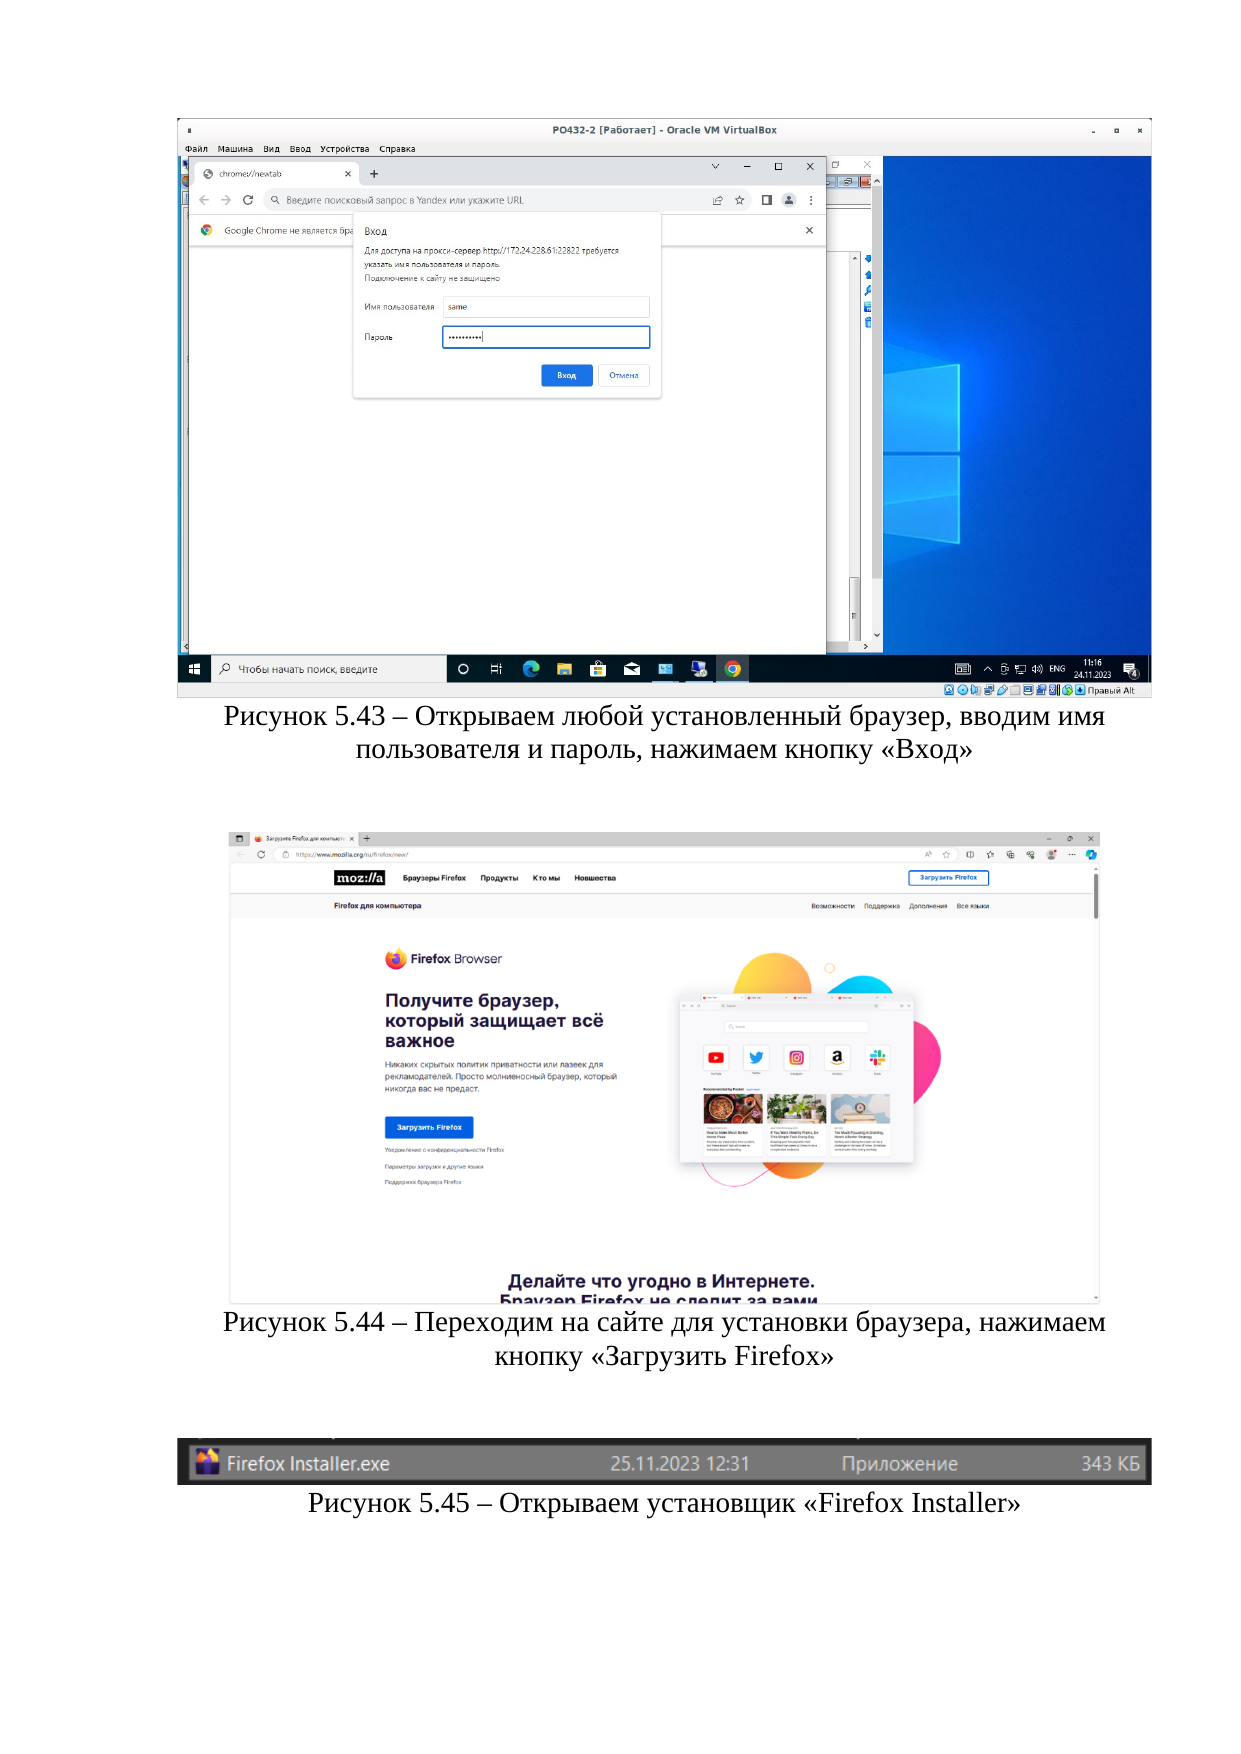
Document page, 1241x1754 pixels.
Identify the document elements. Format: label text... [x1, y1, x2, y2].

picture [177, 1438, 1152, 1485]
picture [228, 832, 1101, 1305]
picture [177, 118, 1152, 698]
